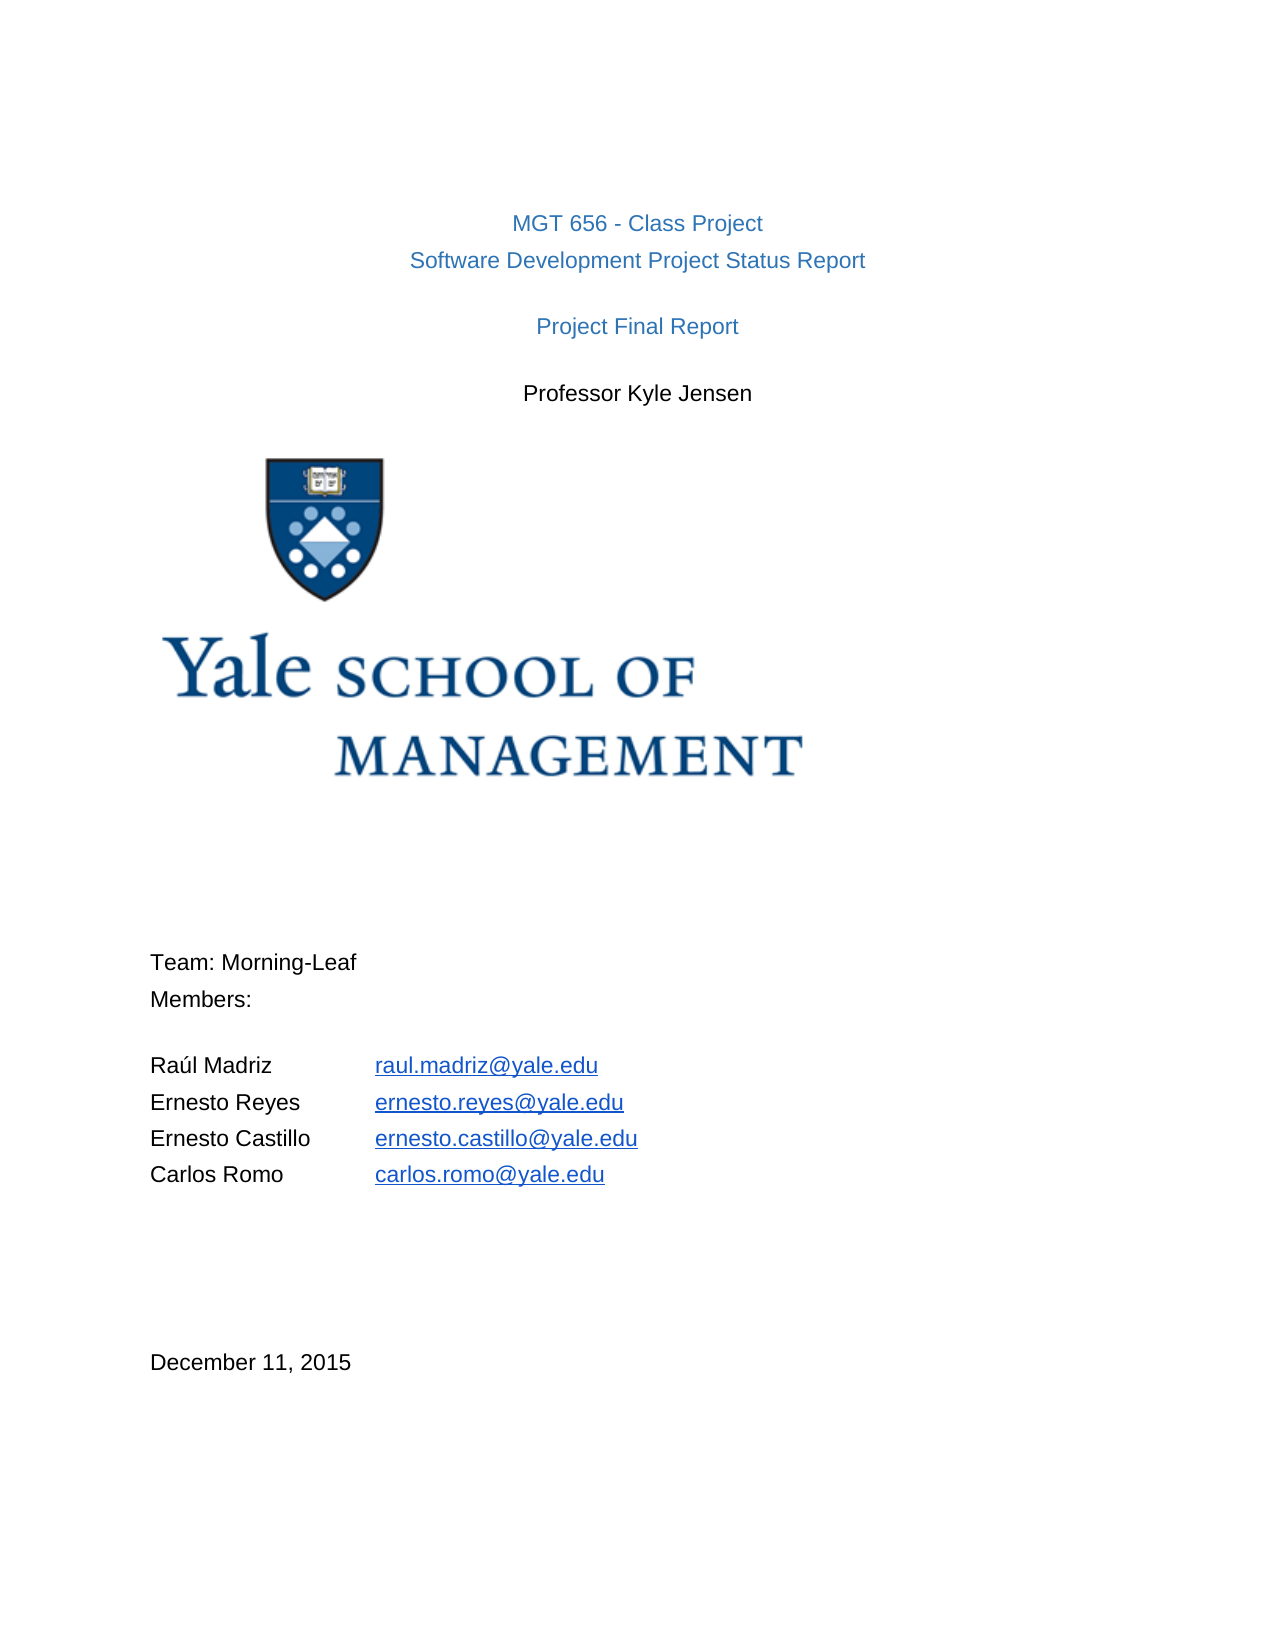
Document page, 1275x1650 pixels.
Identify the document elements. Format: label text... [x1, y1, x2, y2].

text Ernesto Castillo ernesto.castillo@yale.edu [150, 1125, 1125, 1151]
text Project Final Report [150, 313, 1125, 340]
text December 11, 2015 [150, 1348, 1125, 1375]
text Software Development Project Status Report [150, 247, 1125, 273]
picture [150, 446, 815, 789]
text Raúl Madriz raul.madriz@yale.edu [150, 1052, 1125, 1078]
text Ernesto Reyes ernesto.reyes@yale.edu [150, 1088, 1125, 1115]
text Team: Morning-Leaf [150, 949, 1125, 976]
text Professor Kyle Jensen [150, 380, 1125, 406]
text Members: [150, 986, 1125, 1012]
text MGT 656 - Class Project [150, 210, 1125, 237]
text Carlos Romo carlos.romo@yale.edu [150, 1161, 1125, 1187]
